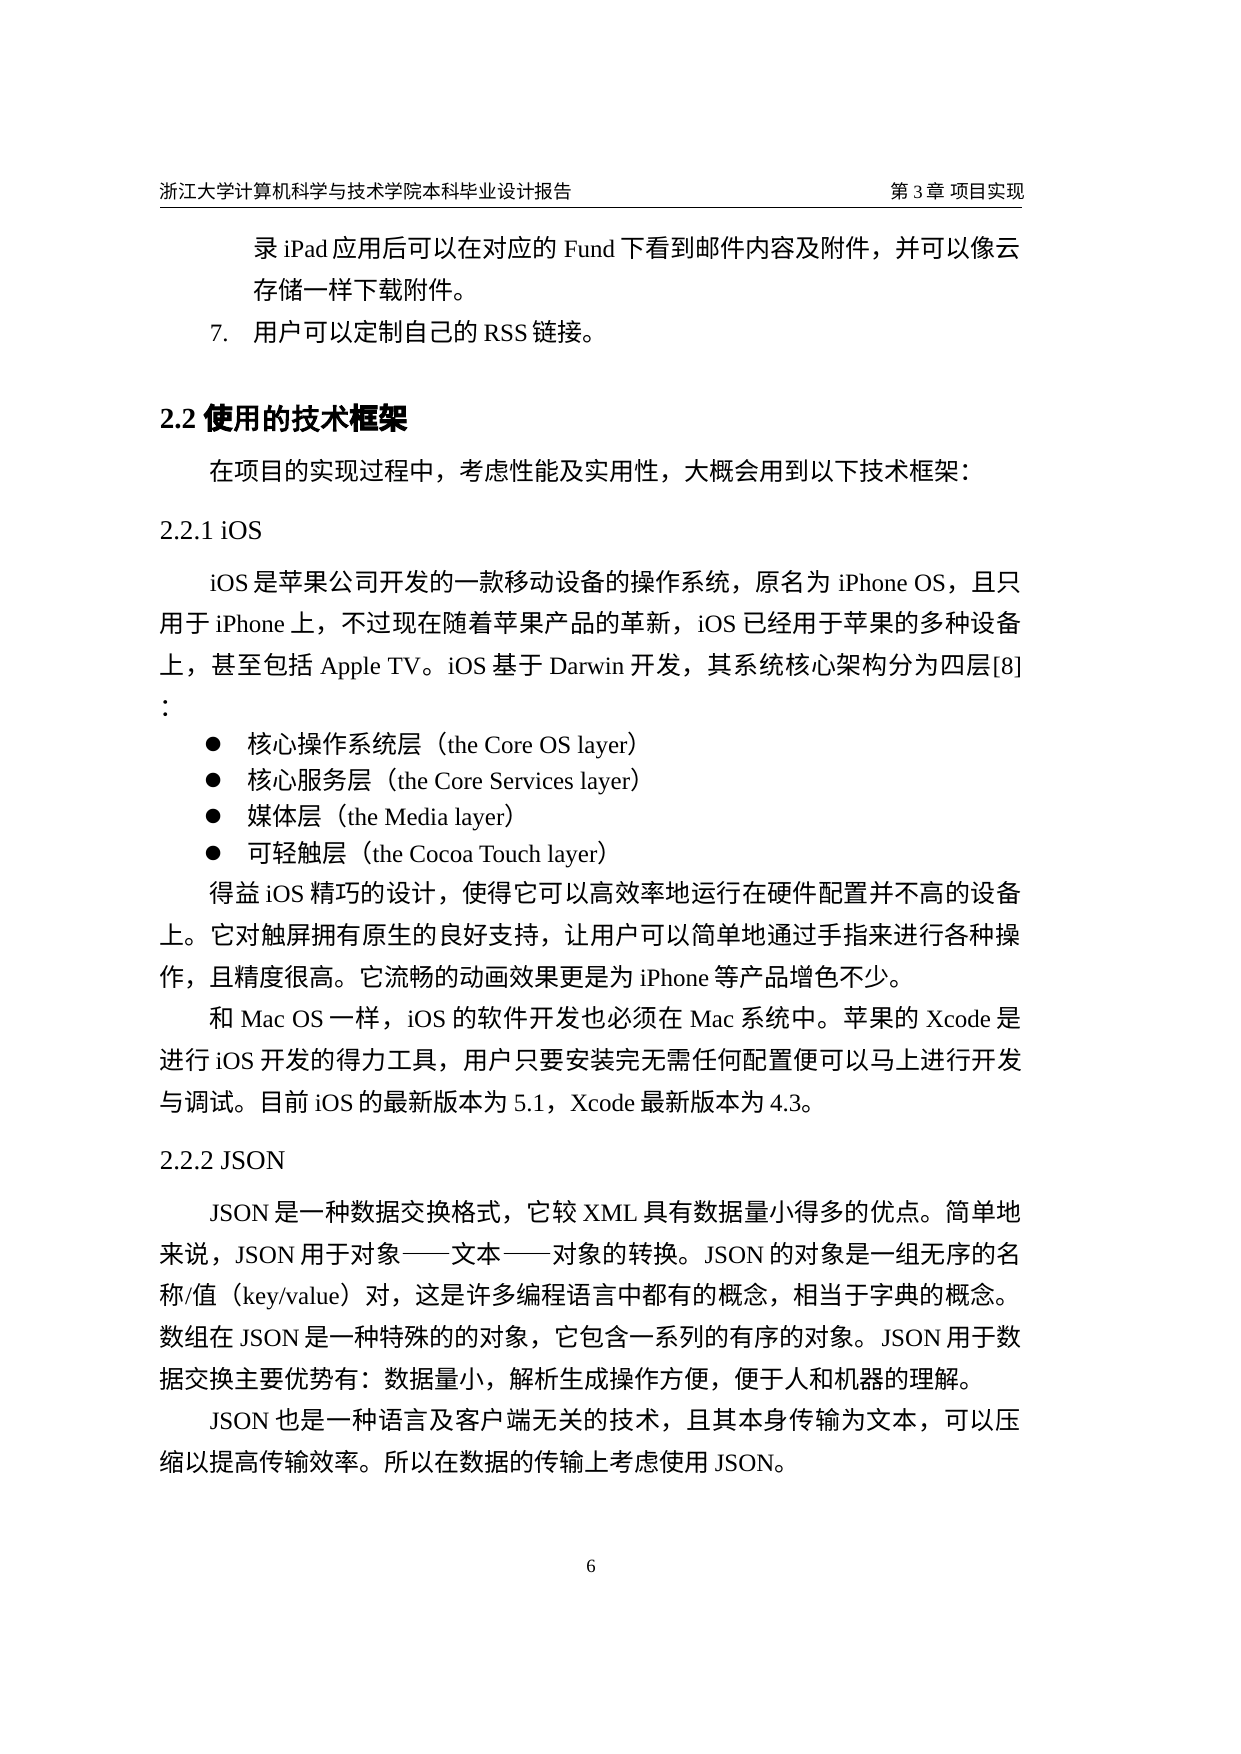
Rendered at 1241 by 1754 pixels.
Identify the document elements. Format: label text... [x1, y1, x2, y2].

text JSON [159, 1144, 1022, 1176]
list 用户可以向公司邮箱以特定的格式绑定到某个Fund发送邮件，然后登录iPad应用后可以在对应的Fund下看到邮件内容及附件，并可以像云存储一样下载附件。 [209, 224, 1022, 308]
text 在项目的实现过程中，考虑性能及实用性，大概会用到以下技术框架： [159, 447, 1022, 489]
list 媒体层（the Media layer） [204, 797, 1022, 833]
text JSON也是一种语言及客户端无关的技术，且其本身传输为文本，可以压缩以提高传输效率。所以在数据的传输上考虑使用JSON。 [159, 1396, 1022, 1480]
list 可轻触层（the Cocoa Touch layer） [204, 833, 1022, 869]
text 使用的技术框架 [159, 399, 1022, 435]
text JSON是一种数据交换格式，它较XML具有数据量小得多的优点。简单地来说，JSON用于对象——文本——对象的转换。JSON的对象是一组无序的名称/值（key/value）对，这是许多编程语言中都有的概念，相当于字典的概念。数组在JSON是一种特殊的的对象，它包含一系列的有序的对象。JSON用于数据交换主要优势有：数据量小，解析生成操作方便，便于人和机器的理解。 [159, 1188, 1022, 1396]
text 得益iOS精巧的设计，使得它可以高效率地运行在硬件配置并不高的设备上。它对触屏拥有原生的良好支持，让用户可以简单地通过手指来进行各种操作，且精度很高。它流畅的动画效果更是为iPhone等产品增色不少。 [159, 869, 1022, 994]
text 和Mac OS一样，iOS的软件开发也必须在Mac系统中。苹果的Xcode是进行iOS开发的得力工具，用户只要安装完无需任何配置便可以马上进行开发与调试。目前iOS的最新版本为5.1，Xcode最新版本为4.3。 [159, 994, 1022, 1119]
text iOS [159, 514, 1022, 545]
text iOS是苹果公司开发的一款移动设备的操作系统，原名为iPhone OS，且只用于iPhone上，不过现在随着苹果产品的革新，iOS已经用于苹果的多种设备上，甚至包括Apple TV。iOS基于Darwin开发，其系统核心架构分为四层[8] ： [159, 558, 1022, 724]
list 核心操作系统层（the Core OS layer） [204, 724, 1022, 761]
list 核心服务层（the Core Services layer） [204, 761, 1022, 797]
list 用户可以定制自己的RSS链接。 [209, 308, 1022, 349]
